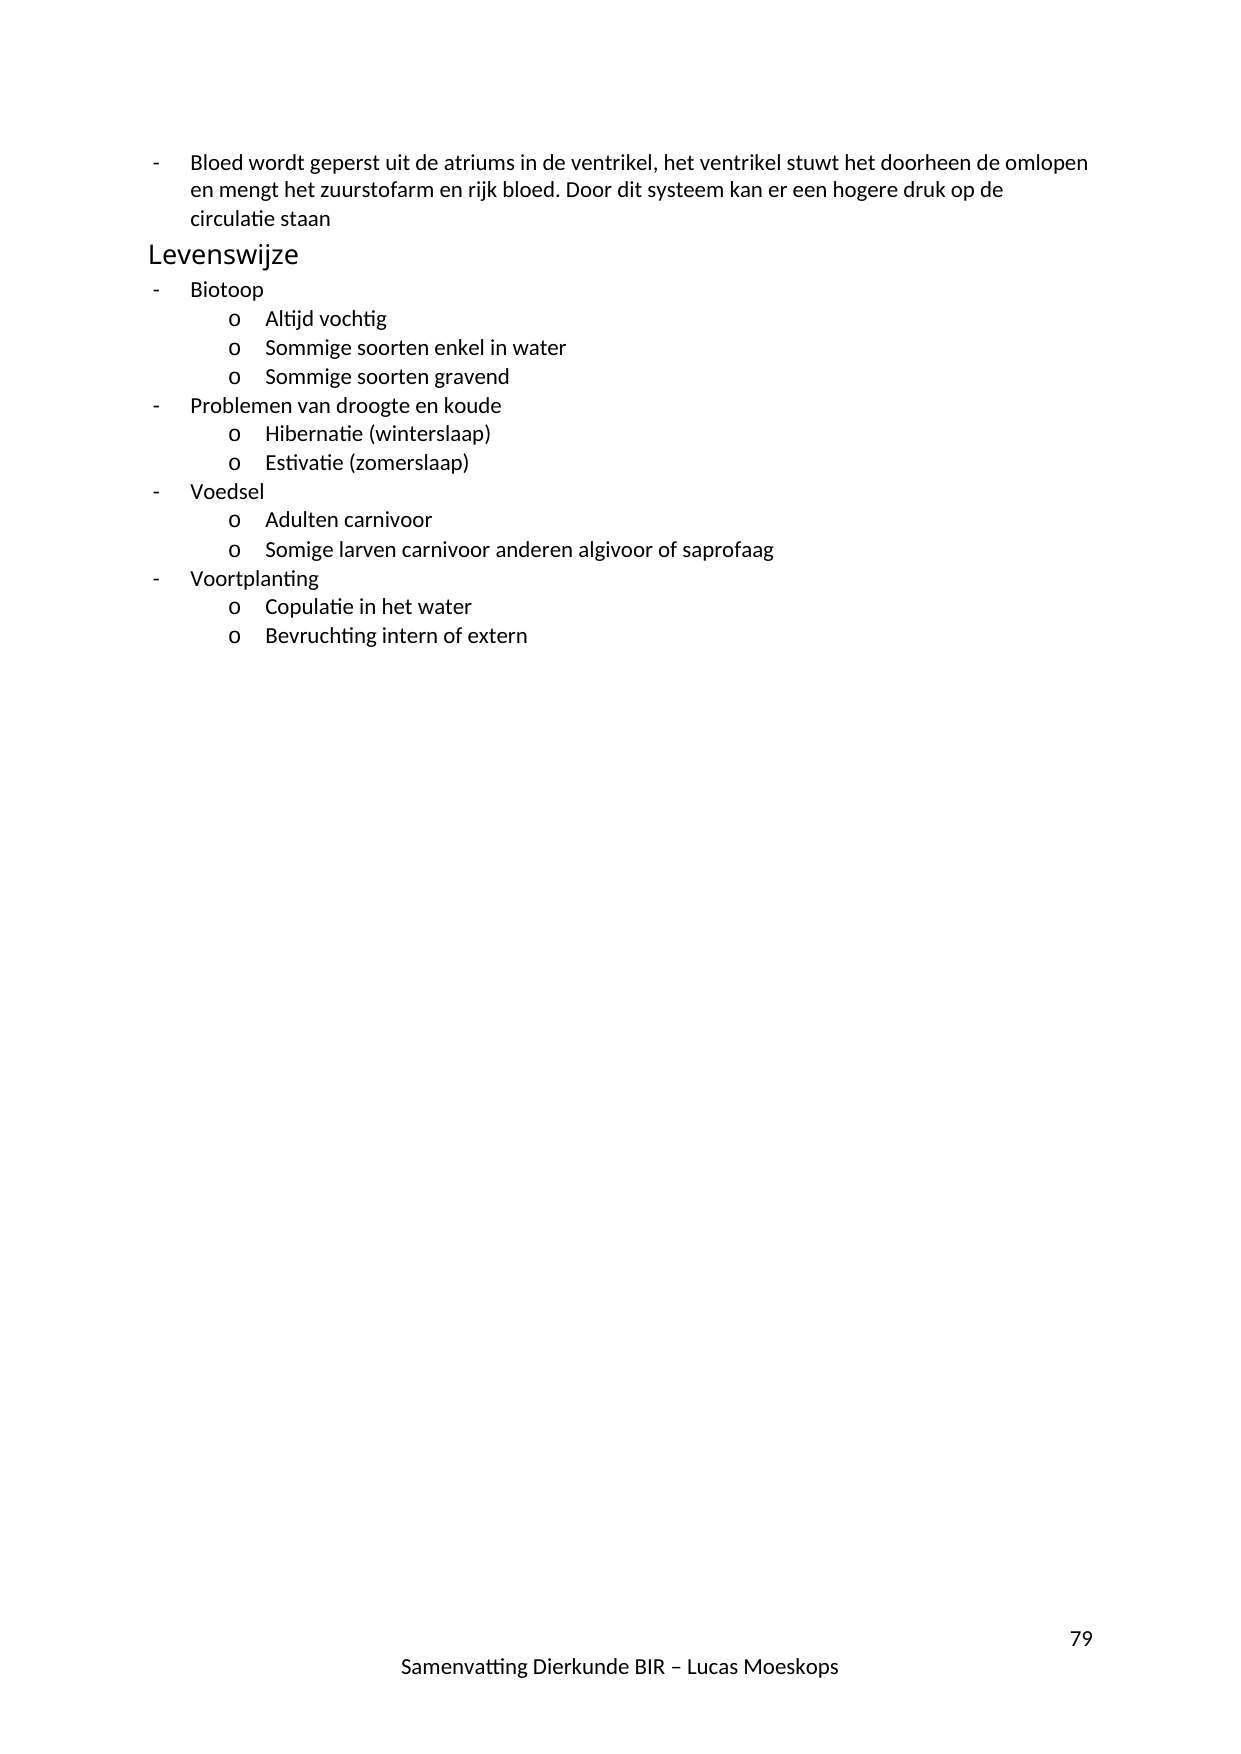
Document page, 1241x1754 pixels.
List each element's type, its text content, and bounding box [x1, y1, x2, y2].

list Sommige soorten gravend [228, 362, 1093, 391]
list Problemen van droogte en koude [153, 391, 1093, 419]
list Bevruchting intern of extern [228, 621, 1093, 650]
subtitle Levenswijze [148, 236, 1093, 273]
list Estivatie (zomerslaap) [228, 448, 1093, 477]
list Hibernatie (winterslaap) [228, 419, 1093, 448]
list Biotoop [153, 276, 1093, 304]
list Copulatie in het water [228, 592, 1093, 621]
list Altijd vochtig [228, 304, 1093, 333]
list Voedsel [153, 477, 1093, 506]
list Somige larven carnivoor anderen algivoor of saprofaag [228, 535, 1093, 564]
list Voortplanting [153, 564, 1093, 592]
list Adulten carnivoor [228, 506, 1093, 535]
list Sommige soorten enkel in water [228, 333, 1093, 362]
list Bloed wordt geperst uit de atriums in de ventrikel, het ventrikel stuwt het doorheen de omlopen en mengt het zuurstofarm en rijk bloed. Door dit systeem kan er een hogere druk op de circulatie staan [153, 148, 1093, 232]
